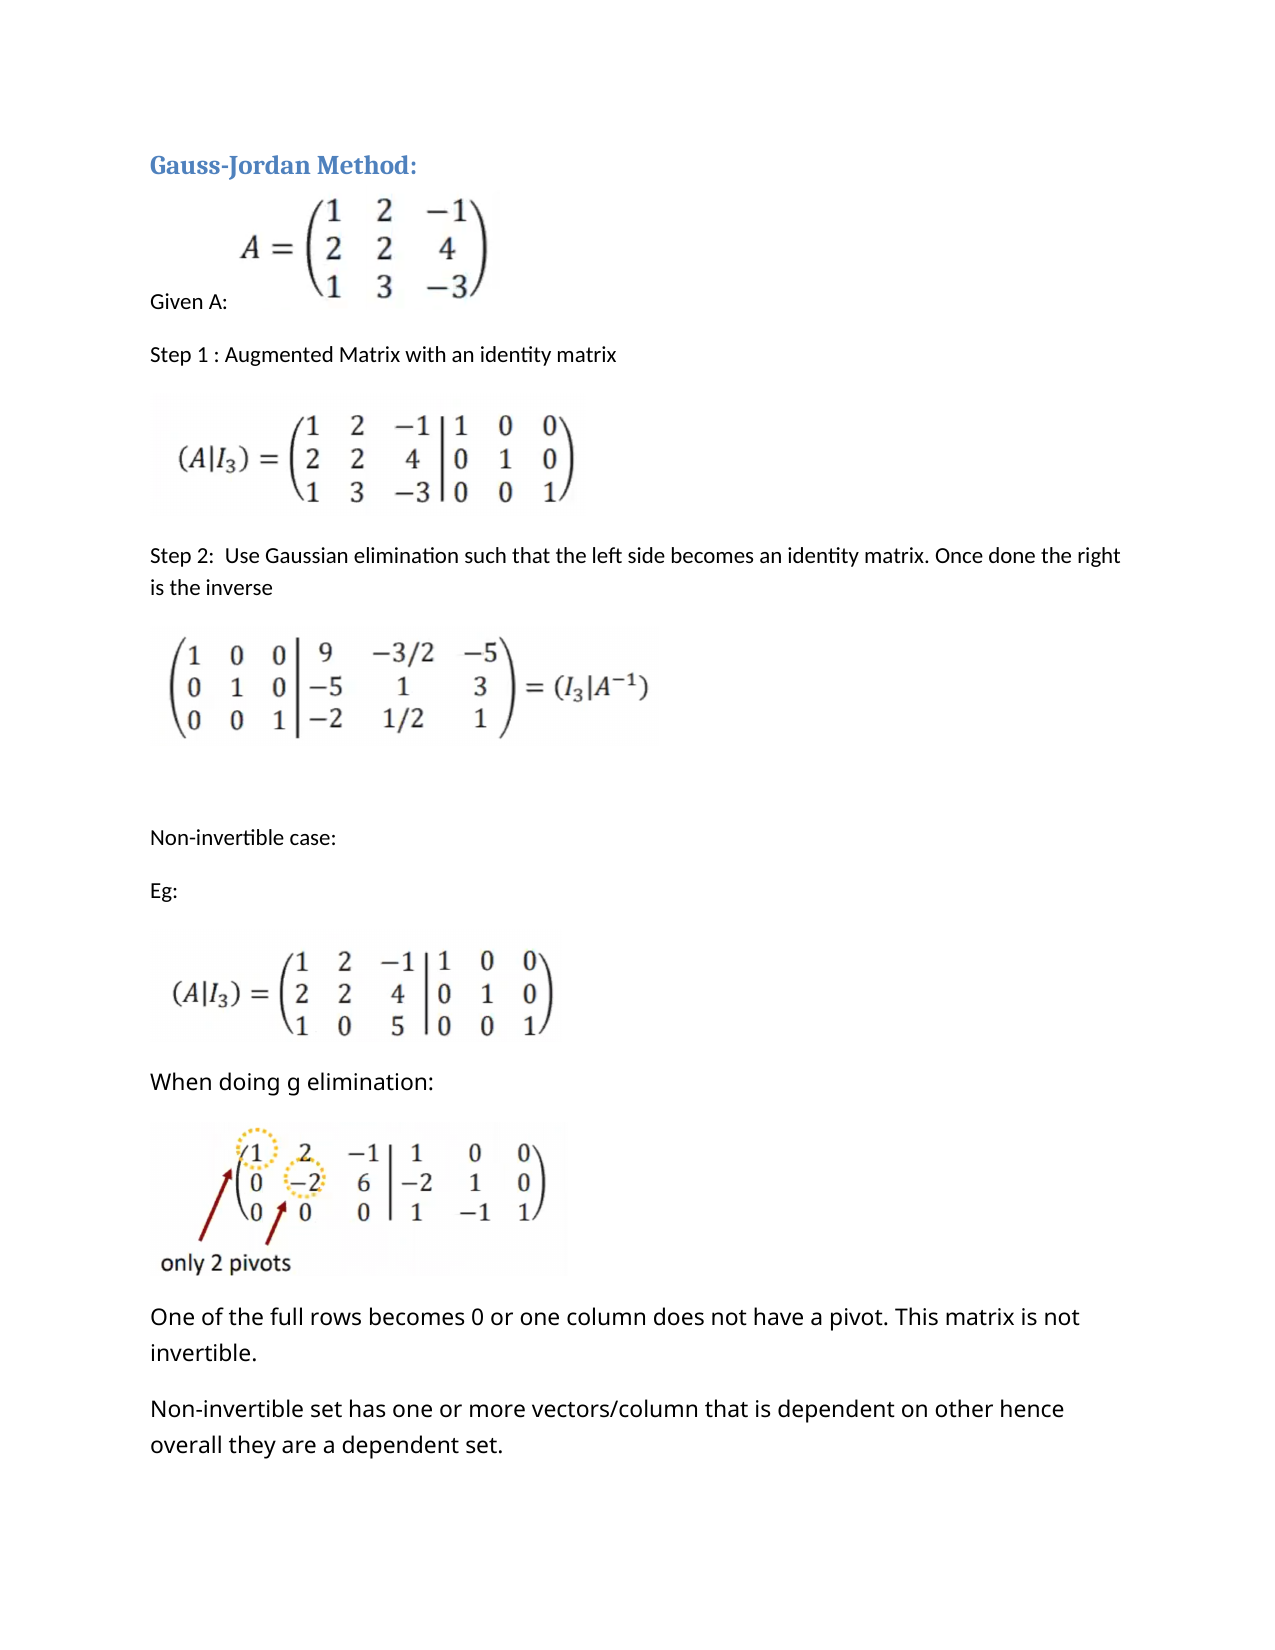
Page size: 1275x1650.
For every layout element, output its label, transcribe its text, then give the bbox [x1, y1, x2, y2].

picture [150, 1122, 569, 1276]
picture [150, 393, 587, 516]
text Non-invertible set has one or more vectors/column that is dependent on other hence overall they are a dependent set. [150, 1393, 1125, 1461]
picture [233, 185, 501, 310]
text Eg: [150, 876, 1125, 904]
picture [150, 626, 659, 746]
text Non-invertible case: [150, 823, 1125, 851]
text When doing g elimination: [150, 1066, 1125, 1097]
subtitle Gauss-Jordan Method: [150, 150, 1125, 181]
text One of the full rows becomes 0 or one column does not have a pivot. This matrix is not invertible. [150, 1301, 1125, 1368]
text Step 2: Use Gaussian elimination such that the left side becomes an identity matrix. Once done the right is the inverse [150, 541, 1125, 601]
text Step 1 : Augmented Matrix with an identity matrix [150, 341, 1125, 368]
picture [150, 929, 563, 1042]
